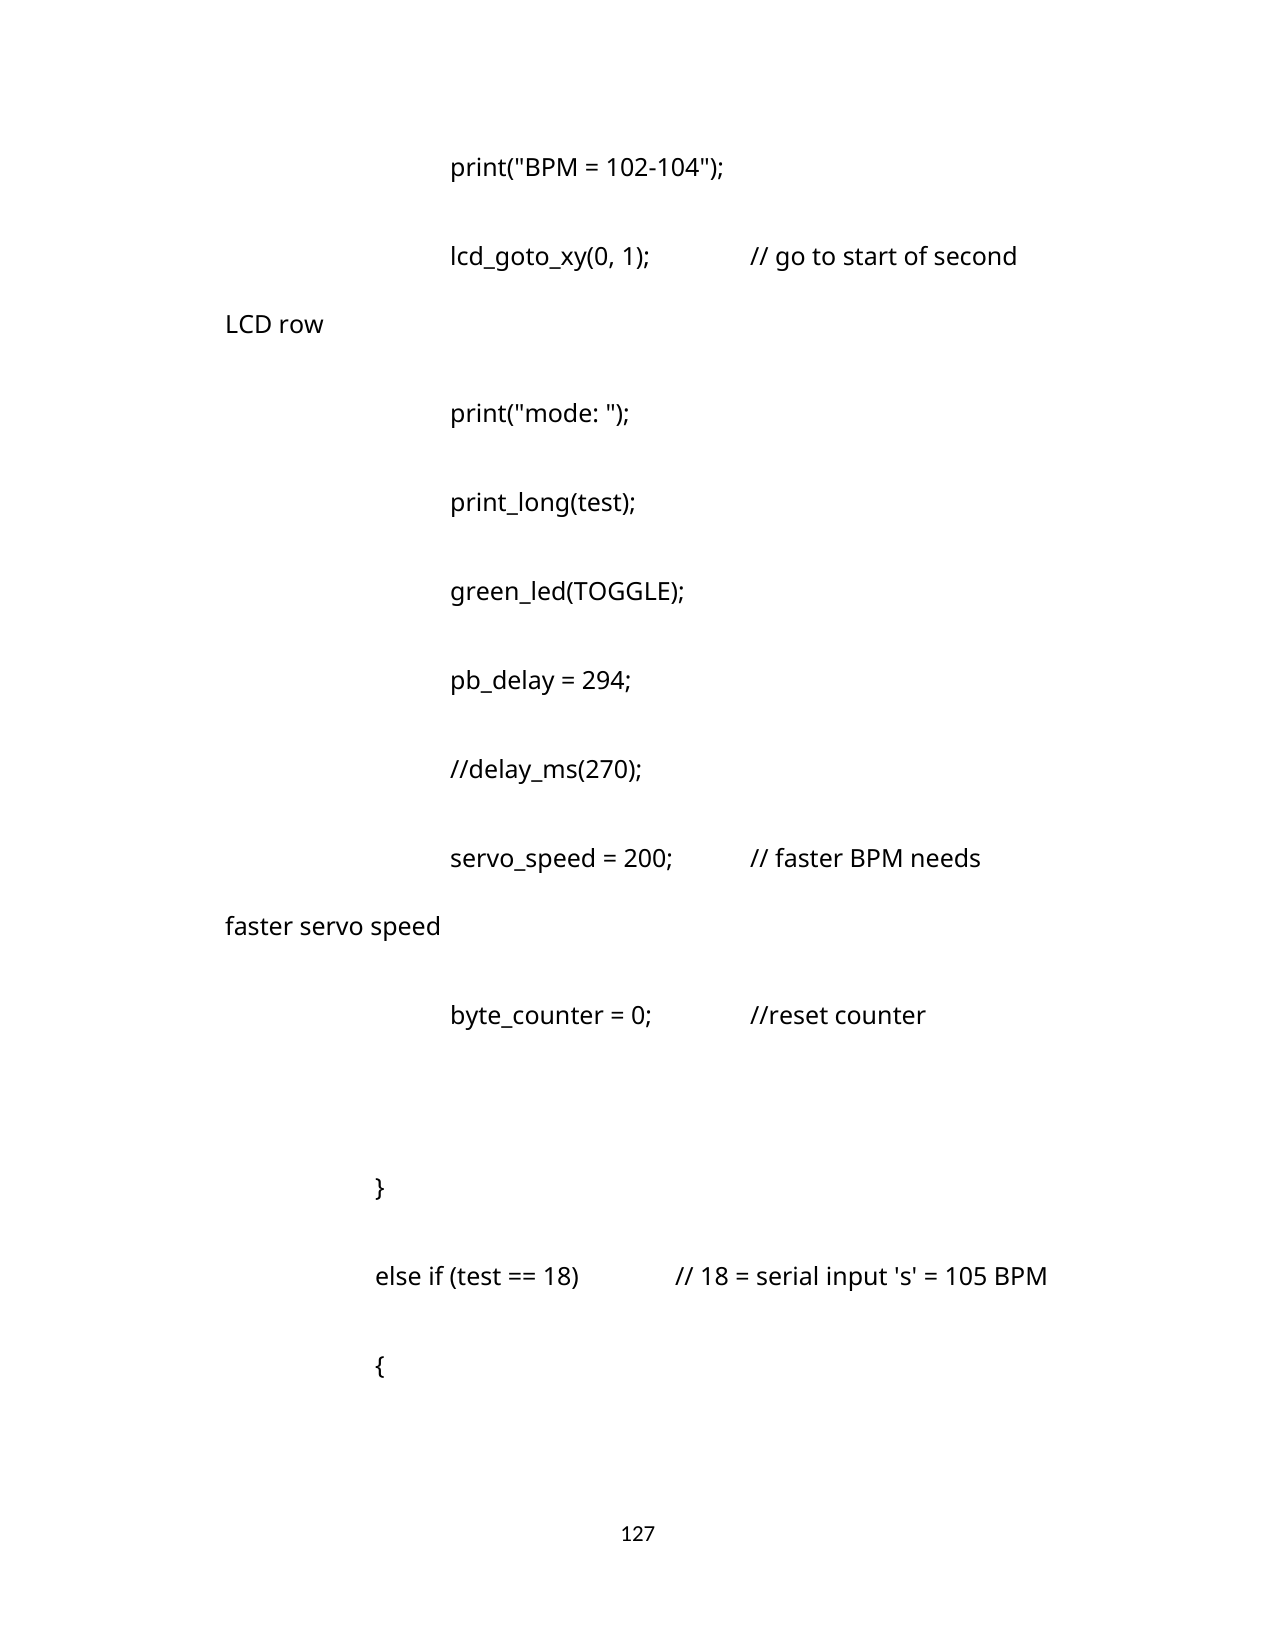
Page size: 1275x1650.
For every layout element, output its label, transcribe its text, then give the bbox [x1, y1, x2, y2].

text print("BPM = 102-104"); [225, 150, 1050, 184]
text pb_delay = 294; [225, 663, 1050, 697]
text { [225, 1348, 1050, 1382]
text else if (test == 18) // 18 = serial input 's' = 105 BPM [225, 1259, 1050, 1293]
text print("mode: "); [225, 396, 1050, 430]
text print_long(test); [225, 485, 1050, 519]
text green_led(TOGGLE); [225, 574, 1050, 608]
text lcd_goto_xy(0, 1); // go to start of second LCD row [225, 239, 1050, 341]
text //delay_ms(270); [225, 752, 1050, 786]
text byte_counter = 0; //reset counter [225, 998, 1050, 1032]
text } [225, 1170, 1050, 1204]
text servo_speed = 200; // faster BPM needs faster servo speed [225, 841, 1050, 943]
